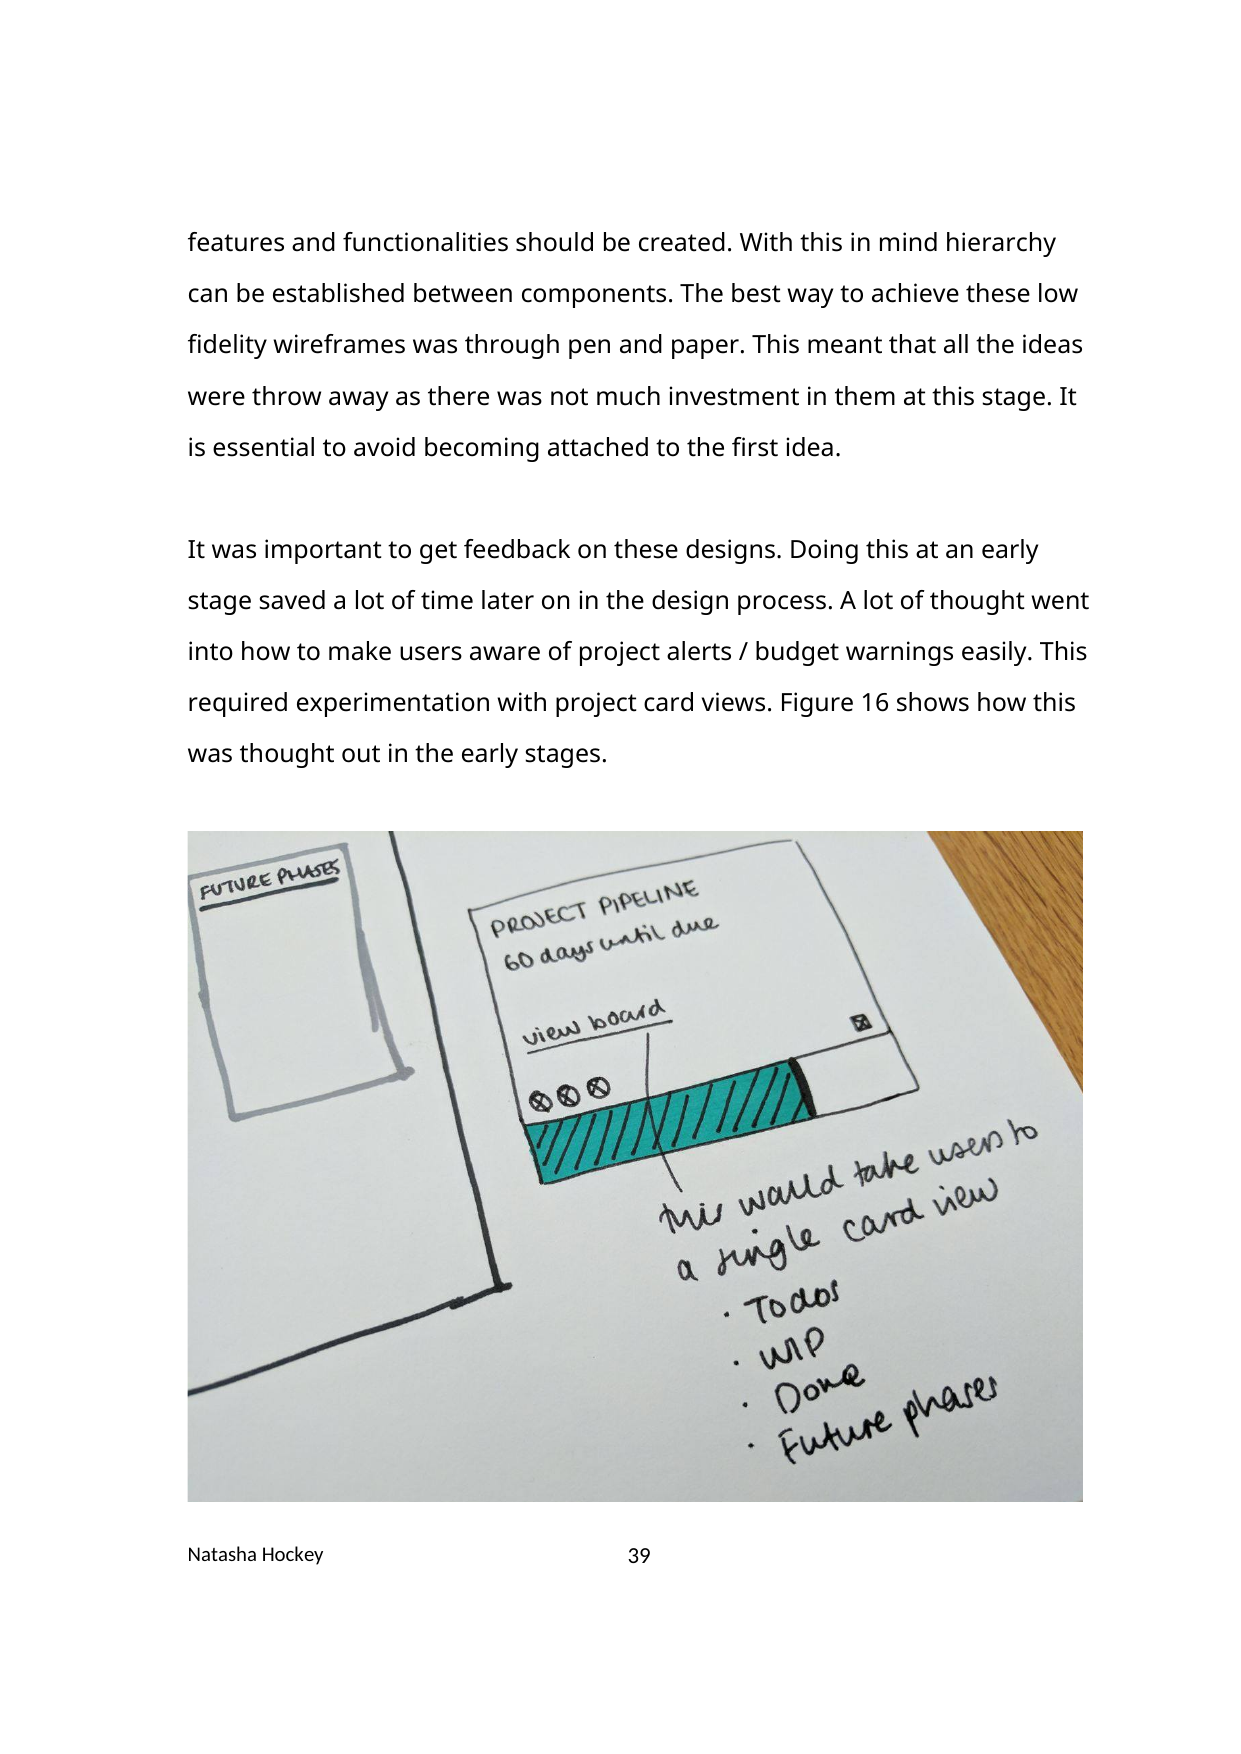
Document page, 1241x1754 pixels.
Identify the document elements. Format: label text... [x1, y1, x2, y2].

text It was important to get feedback on these designs. Doing this at an early stage saved a lot of time later on in the design process. A lot of thought went into how to make users aware of project alerts / budget warnings easily. This required experimentation with project card views. Figure 16 shows how this was thought out in the early stages. [187, 531, 1090, 769]
picture [187, 831, 1083, 1502]
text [187, 225, 1090, 463]
